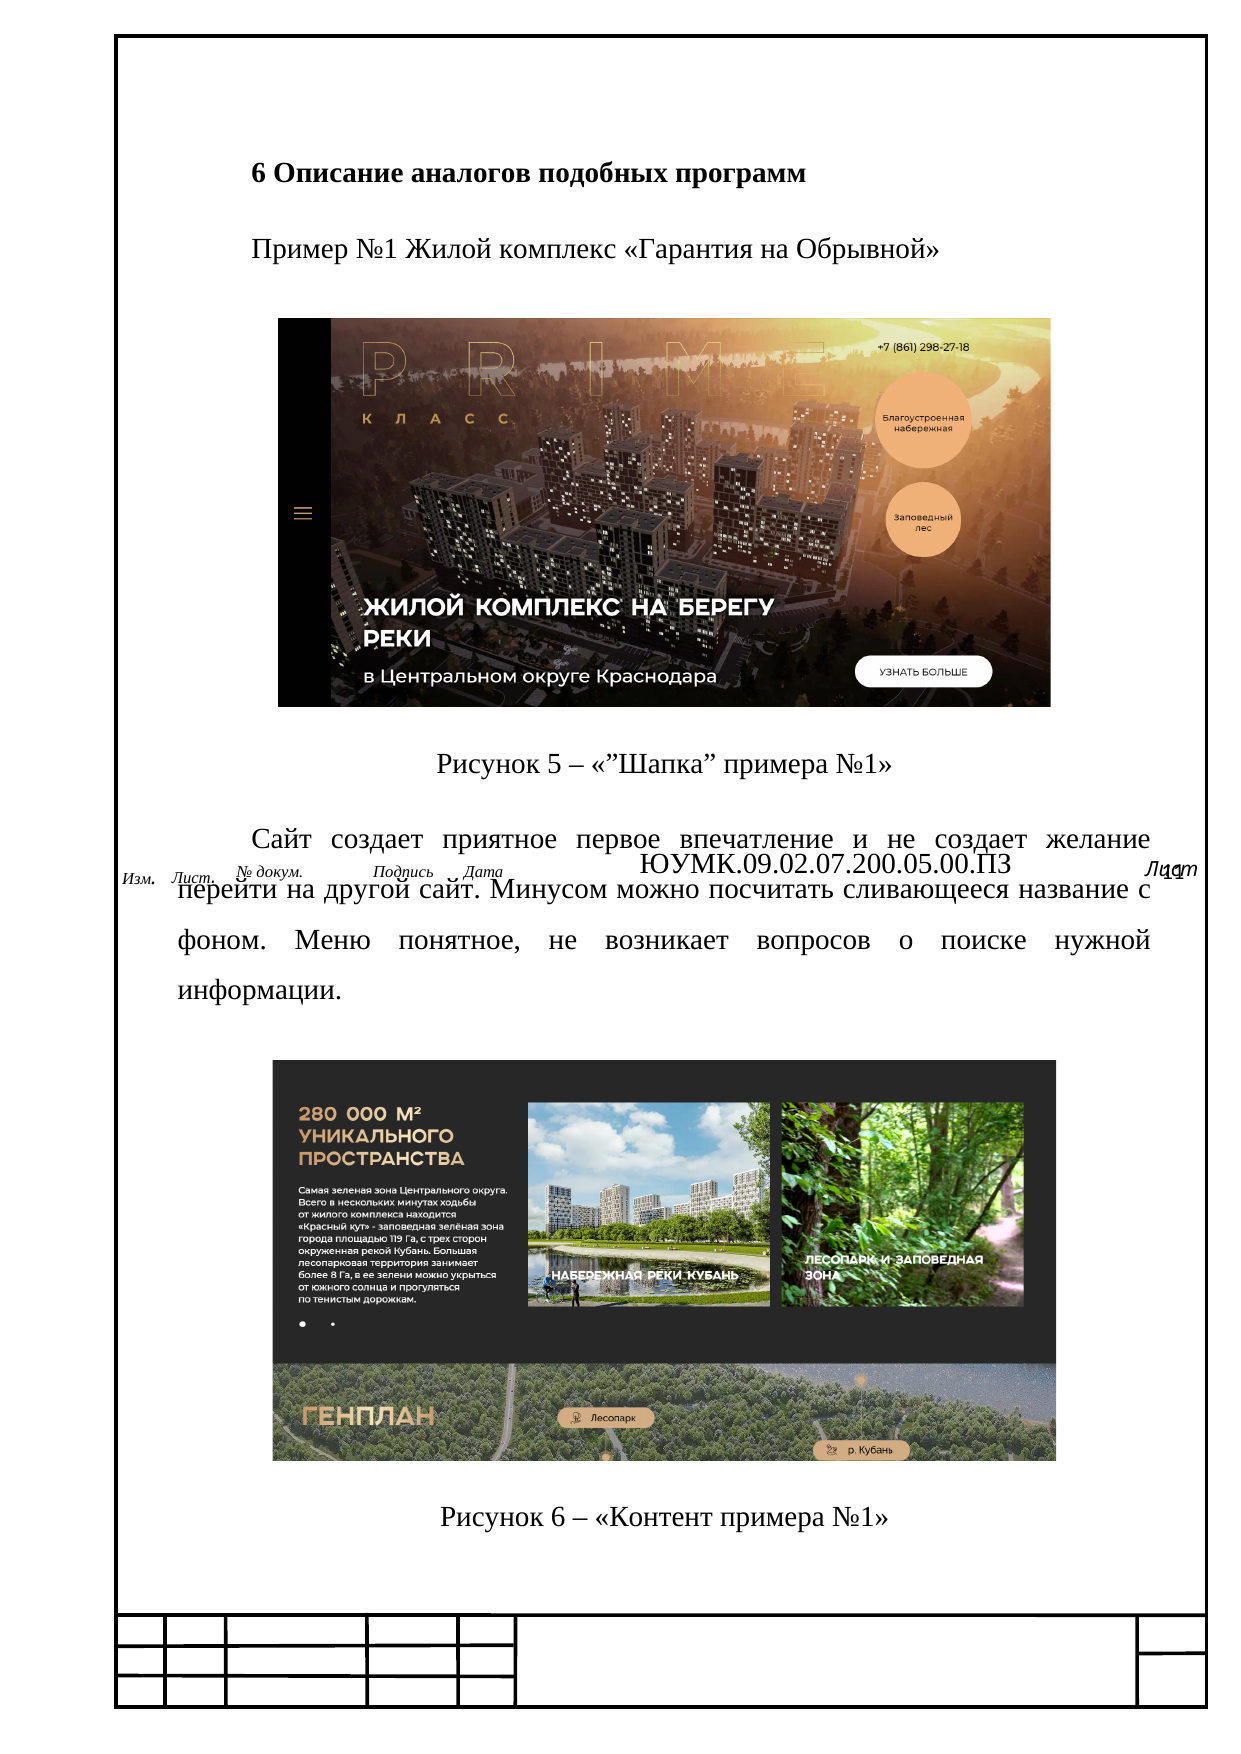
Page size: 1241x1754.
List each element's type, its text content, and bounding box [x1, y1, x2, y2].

text Рисунок 6 – «Контент примера №1» [177, 1499, 1152, 1533]
text Пример №1 Жилой комплекс «Гарантия на Обрывной» [177, 231, 1152, 264]
text Сайт создает приятное первое впечатление и не создает желание перейти на другой сайт. Минусом можно посчитать сливающееся название с фоном. Меню понятное, не возникает вопросов о поиске нужной информации. [177, 821, 1152, 1006]
text Рисунок 5 – «”Шапка” примера №1» [177, 746, 1152, 779]
subtitle 6 Описание аналогов подобных программ [177, 156, 1152, 189]
picture [272, 1060, 1057, 1461]
picture [278, 318, 1051, 707]
